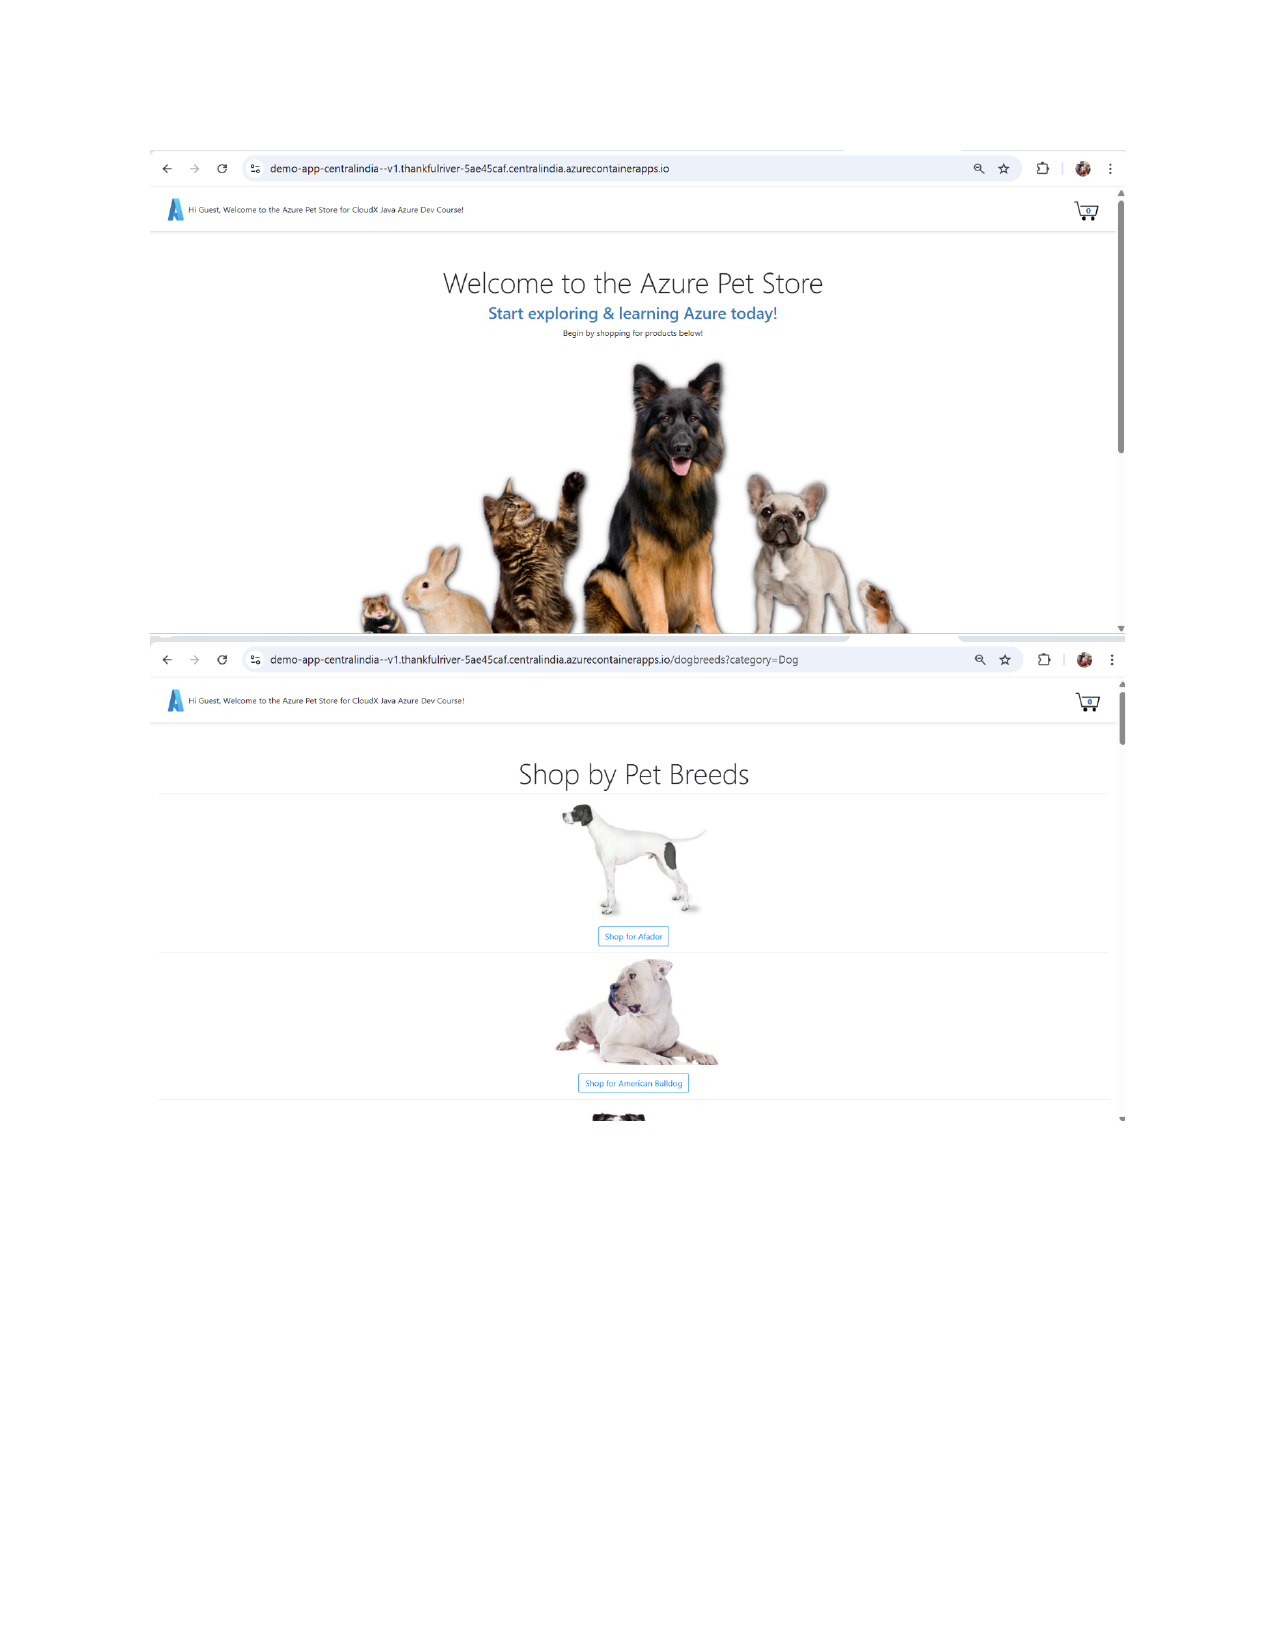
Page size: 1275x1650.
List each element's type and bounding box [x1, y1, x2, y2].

picture [150, 150, 1125, 634]
picture [150, 636, 1125, 1121]
